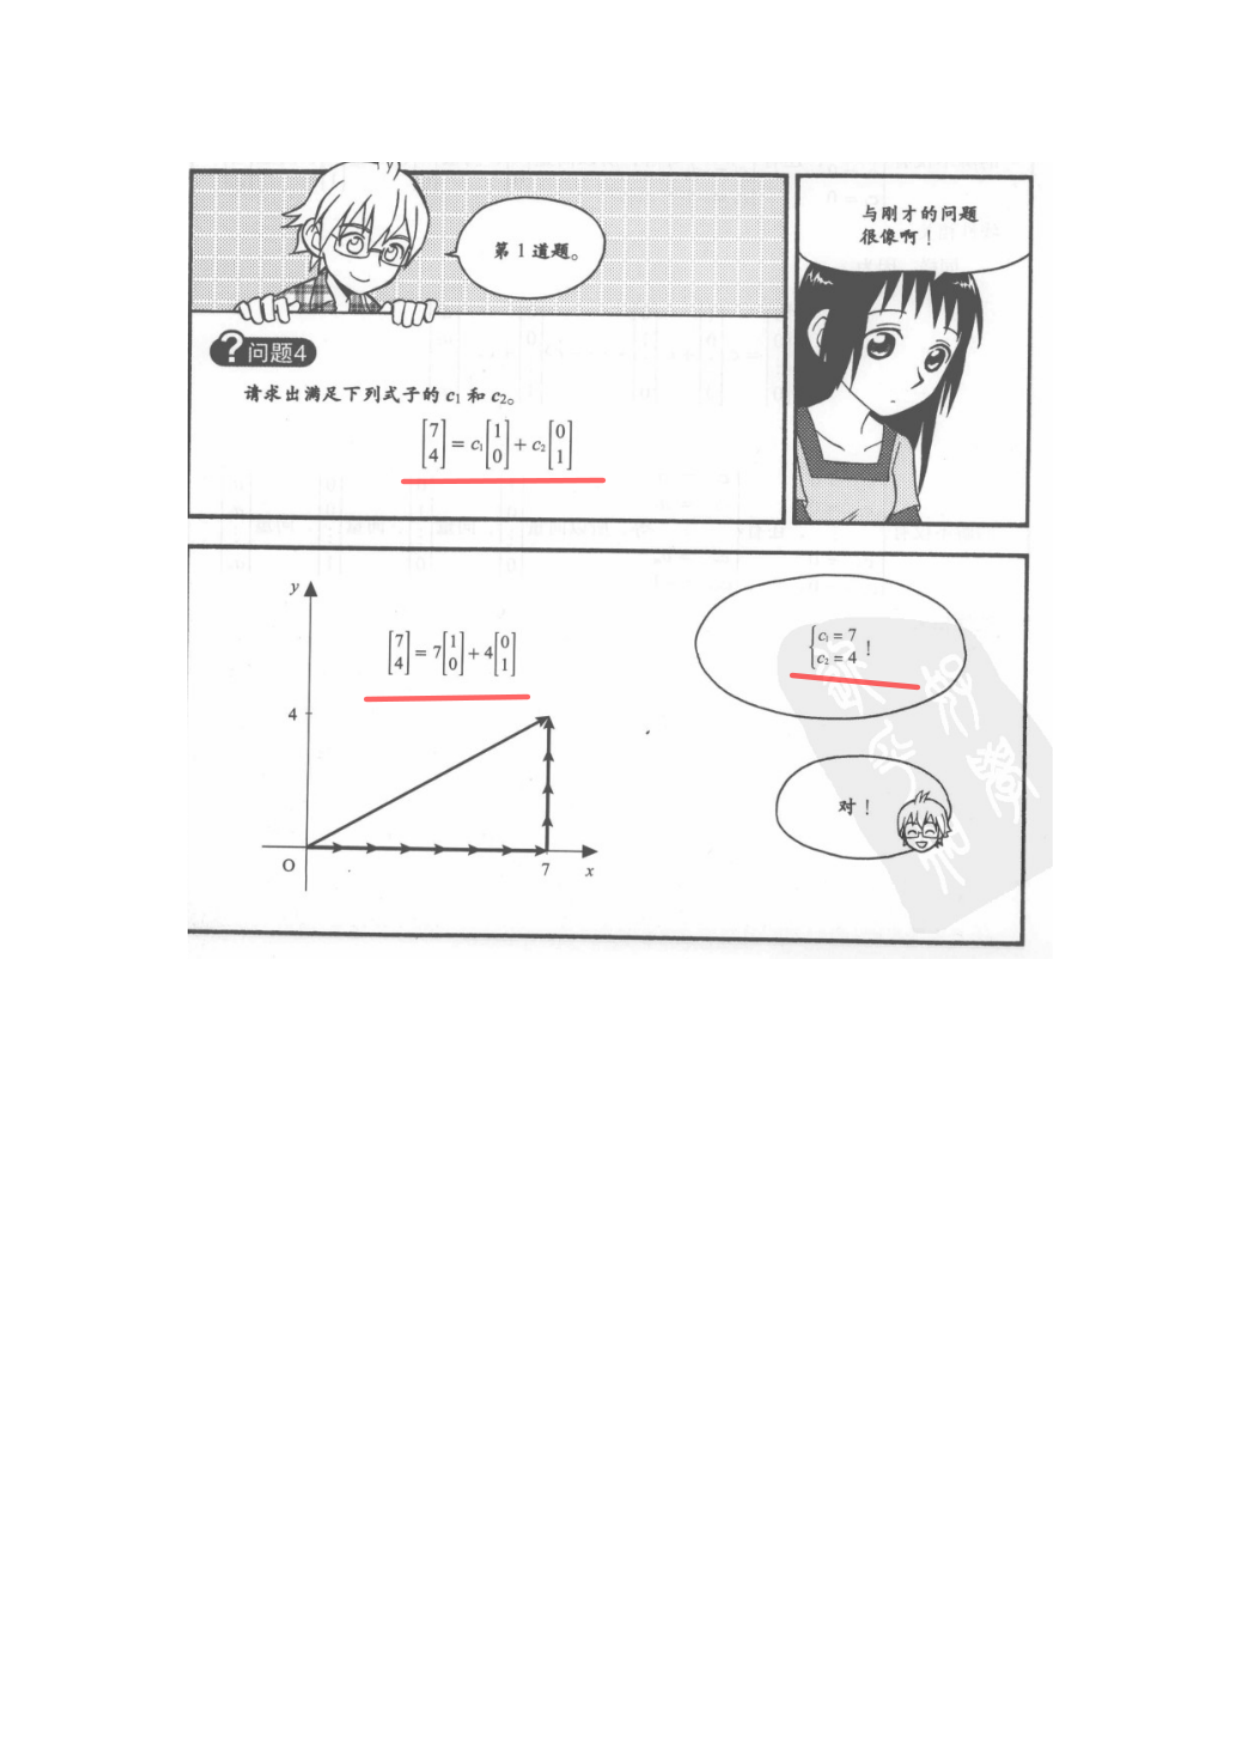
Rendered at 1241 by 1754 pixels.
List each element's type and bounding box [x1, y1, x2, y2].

picture [187, 162, 1053, 959]
